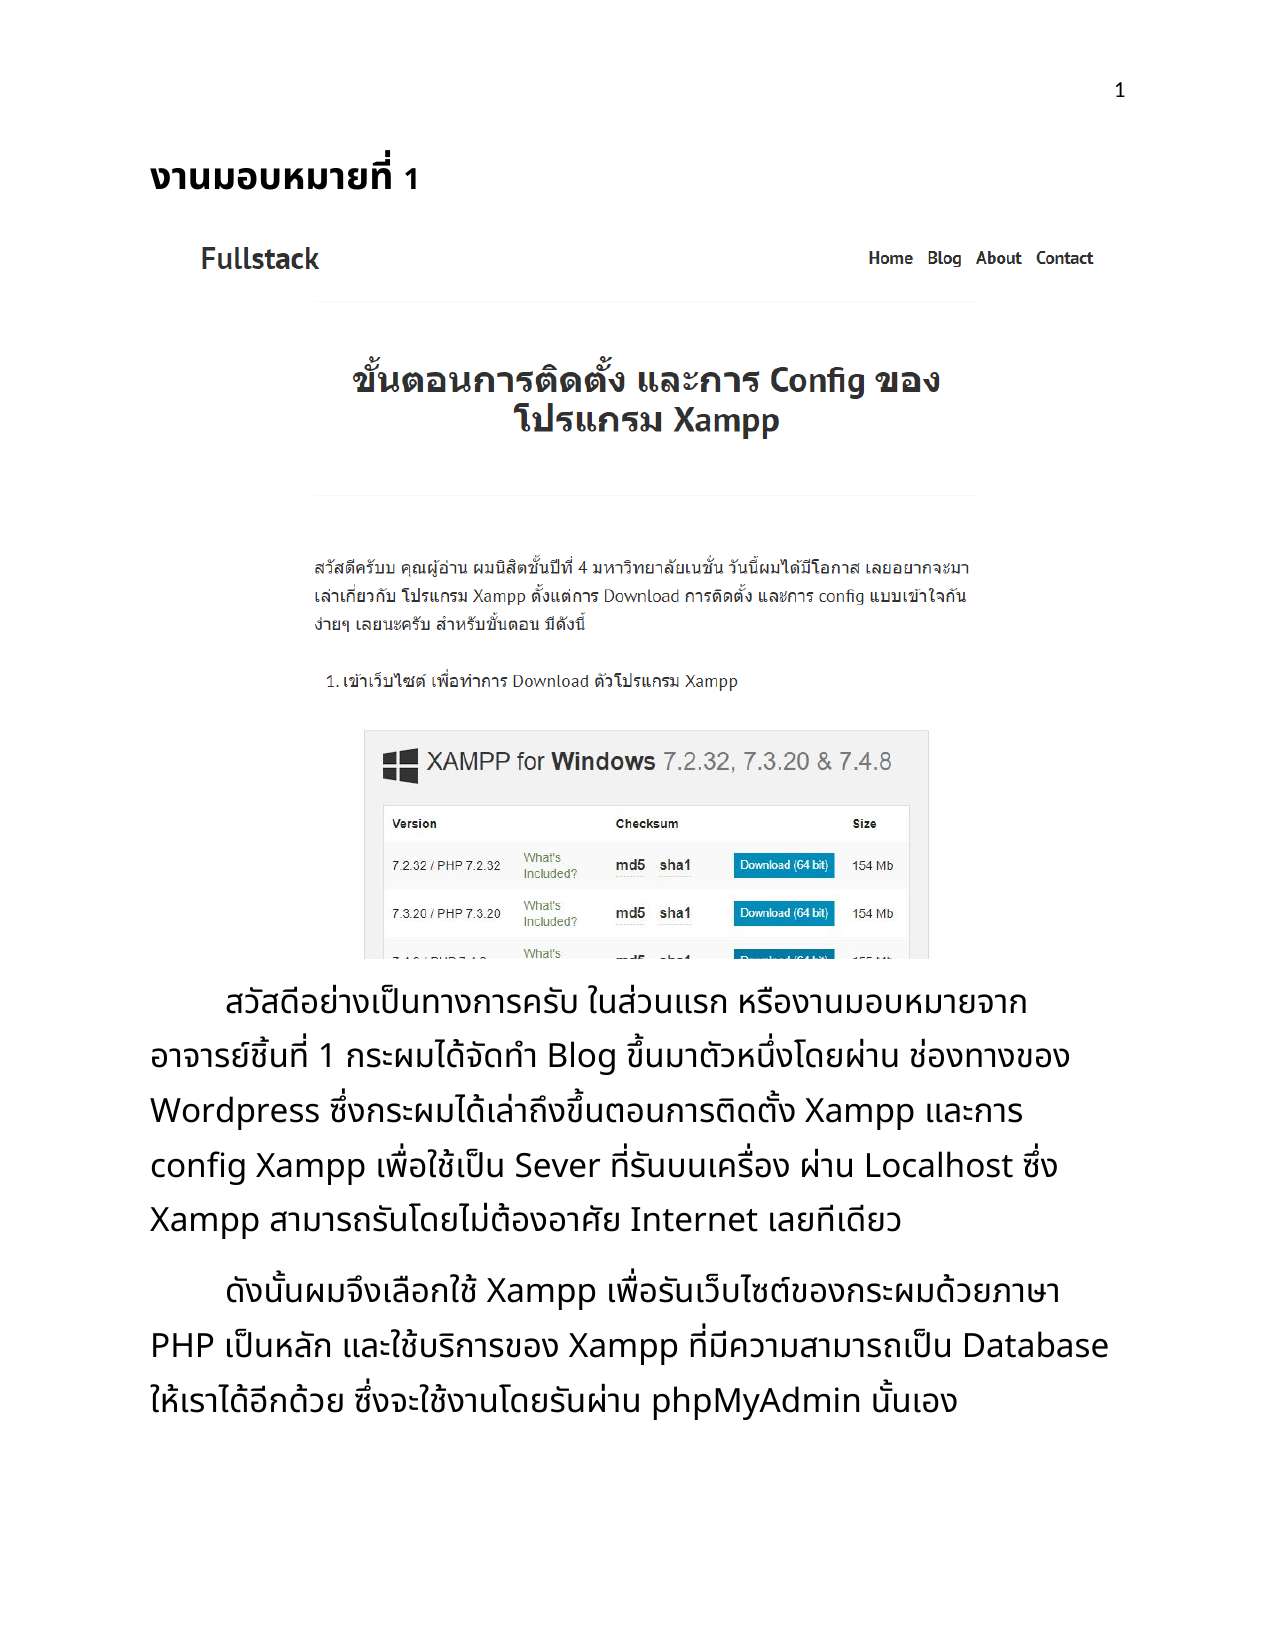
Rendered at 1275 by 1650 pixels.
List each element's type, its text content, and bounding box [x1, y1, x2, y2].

text งานมอบหมายที่ 1 [150, 150, 1125, 207]
picture [813, 955, 827, 959]
text ดังนั้นผมจึงเลือกใช้ Xampp เพื่อรันเว็บไซต์ของกระผมด้วยภาษา PHP เป็นหลัก และใช้บริการของ Xampp ที่มีความสามารถเป็น Database ให้เราได้อีกด้วย ซึ่งจะใช้งานโดยรันผ่าน phpMyAdmin นั้นเอง [150, 1267, 1125, 1427]
text สวัสดีอย่างเป็นทางการครับ ในส่วนแรก หรืองานมอบหมายจากอาจารย์ชิ้นที่ 1 กระผมได้จัดทำ Blog ขึ้นมาตัวหนึ่งโดยผ่าน ช่องทางของ Wordpress ซึ่งกระผมได้เล่าถึงขึ้นตอนการติดตั้ง Xampp และการ config Xampp เพื่อใช้เป็น Sever ที่รันบนเครื่อง ผ่าน Localhost ซึ่ง Xampp สามารถรันโดยไม่ต้องอาศัย Internet เลยทีเดียว [150, 978, 1125, 1247]
picture [150, 227, 1125, 959]
